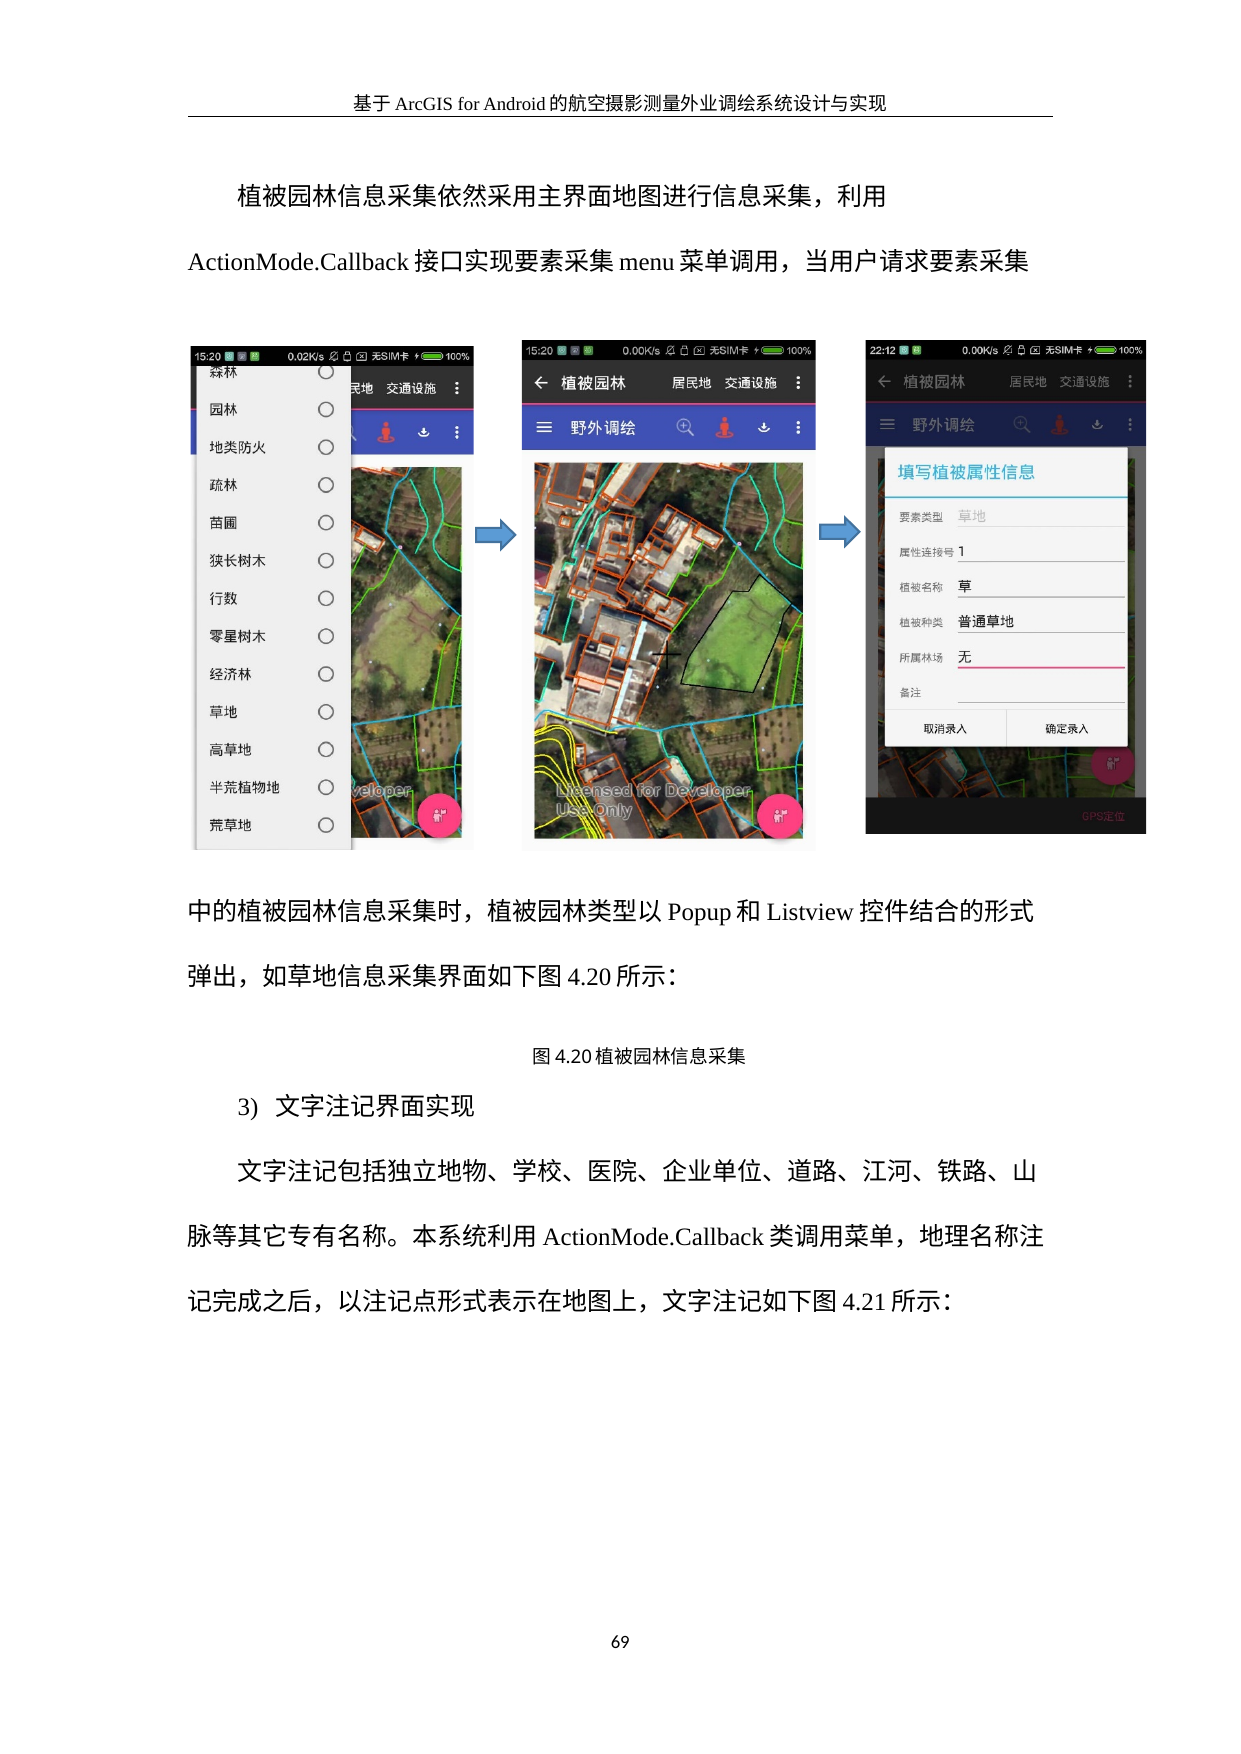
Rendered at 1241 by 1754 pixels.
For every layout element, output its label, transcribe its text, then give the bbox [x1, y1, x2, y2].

picture [190, 346, 474, 850]
list 文字注记界面实现 [237, 1072, 1053, 1137]
text 图4.20植被园林信息采集 [187, 1039, 1053, 1072]
picture [521, 340, 816, 851]
picture [865, 340, 1147, 834]
text 文字注记包括独立地物、学校、医院、企业单位、道路、江河、铁路、山脉等其它专有名称。本系统利用ActionMode.Callback类调用菜单，地理名称注记完成之后，以注记点形式表示在地图上，文字注记如下图4.21所示： [187, 1137, 1053, 1332]
